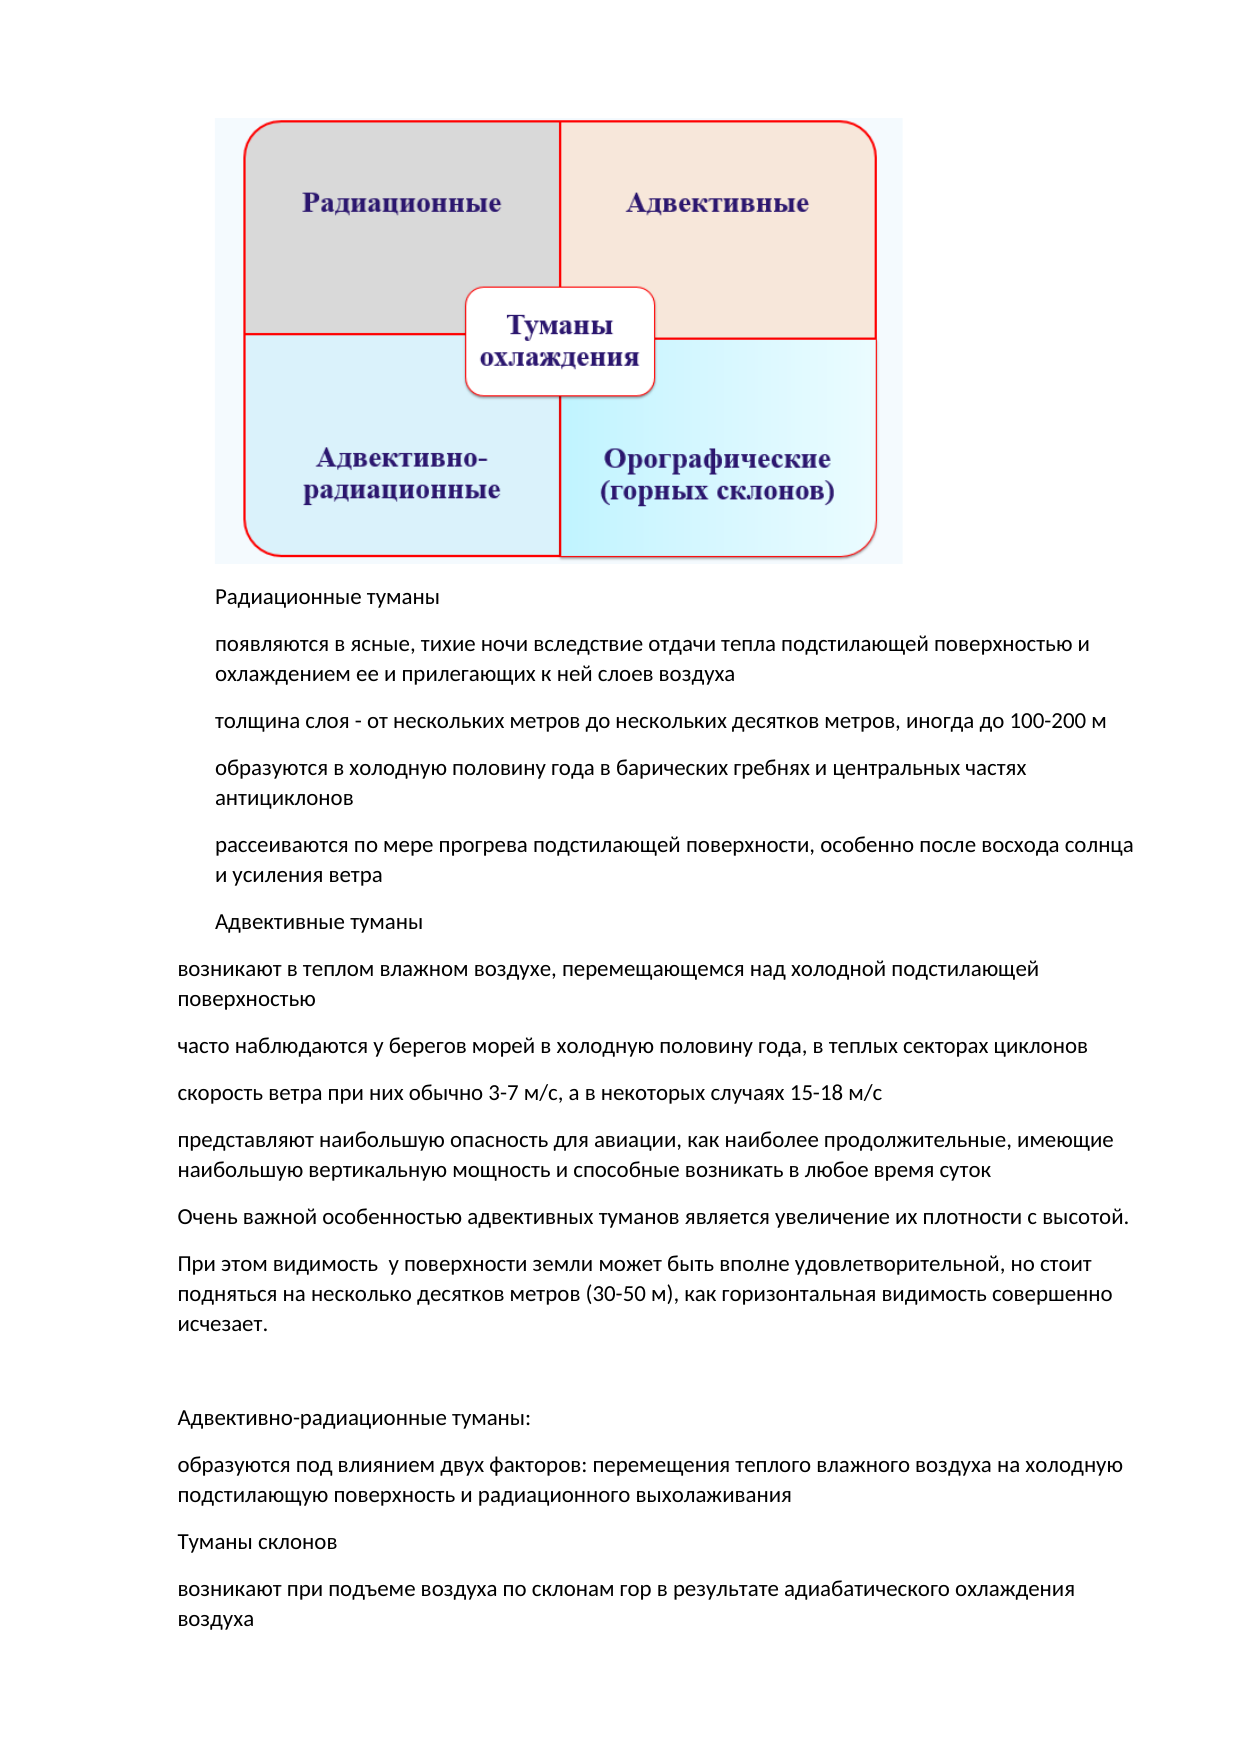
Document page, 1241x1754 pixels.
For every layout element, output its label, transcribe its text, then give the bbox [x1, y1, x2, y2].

text толщина слоя - от нескольких метров до нескольких десятков метров, иногда до 100-200 м [215, 706, 1152, 734]
text образуются в холодную половину года в барических гребнях и центральных частях антициклонов [215, 753, 1152, 811]
text Адвективные туманы [215, 907, 1152, 935]
text Радиационные туманы [215, 582, 1152, 610]
text Туманы склонов [177, 1527, 1152, 1555]
text возникают в теплом влажном воздухе, перемещающемся над холодной подстилающей поверхностью [177, 954, 1152, 1012]
text Очень важной особенностью адвективных туманов является увеличение их плотности с высотой. [177, 1202, 1152, 1230]
text скорость ветра при них обычно 3-7 м/с, а в некоторых случаях 15-18 м/с [177, 1078, 1152, 1106]
text появляются в ясные, тихие ночи вследствие отдачи тепла подстилающей поверхностью и охлаждением ее и прилегающих к ней слоев воздуха [215, 629, 1152, 687]
text часто наблюдаются у берегов морей в холодную половину года, в теплых секторах циклонов [177, 1031, 1152, 1059]
text Адвективно-радиационные туманы: [177, 1403, 1152, 1431]
text представляют наибольшую опасность для авиации, как наиболее продолжительные, имеющие наибольшую вертикальную мощность и способные возникать в любое время суток [177, 1125, 1152, 1183]
text образуются под влиянием двух факторов: перемещения теплого влажного воздуха на холодную подстилающую поверхность и радиационного выхолаживания [177, 1450, 1152, 1508]
picture [214, 118, 903, 564]
text возникают при подъеме воздуха по склонам гор в результате адиабатического охлаждения воздуха [177, 1574, 1152, 1632]
text рассеиваются по мере прогрева подстилающей поверхности, особенно после восхода солнца и усиления ветра [215, 830, 1152, 888]
text При этом видимость у поверхности земли может быть вполне удовлетворительной, но стоит подняться на несколько десятков метров (30-50 м), как горизонтальная видимость совершенно исчезает. [177, 1249, 1152, 1337]
